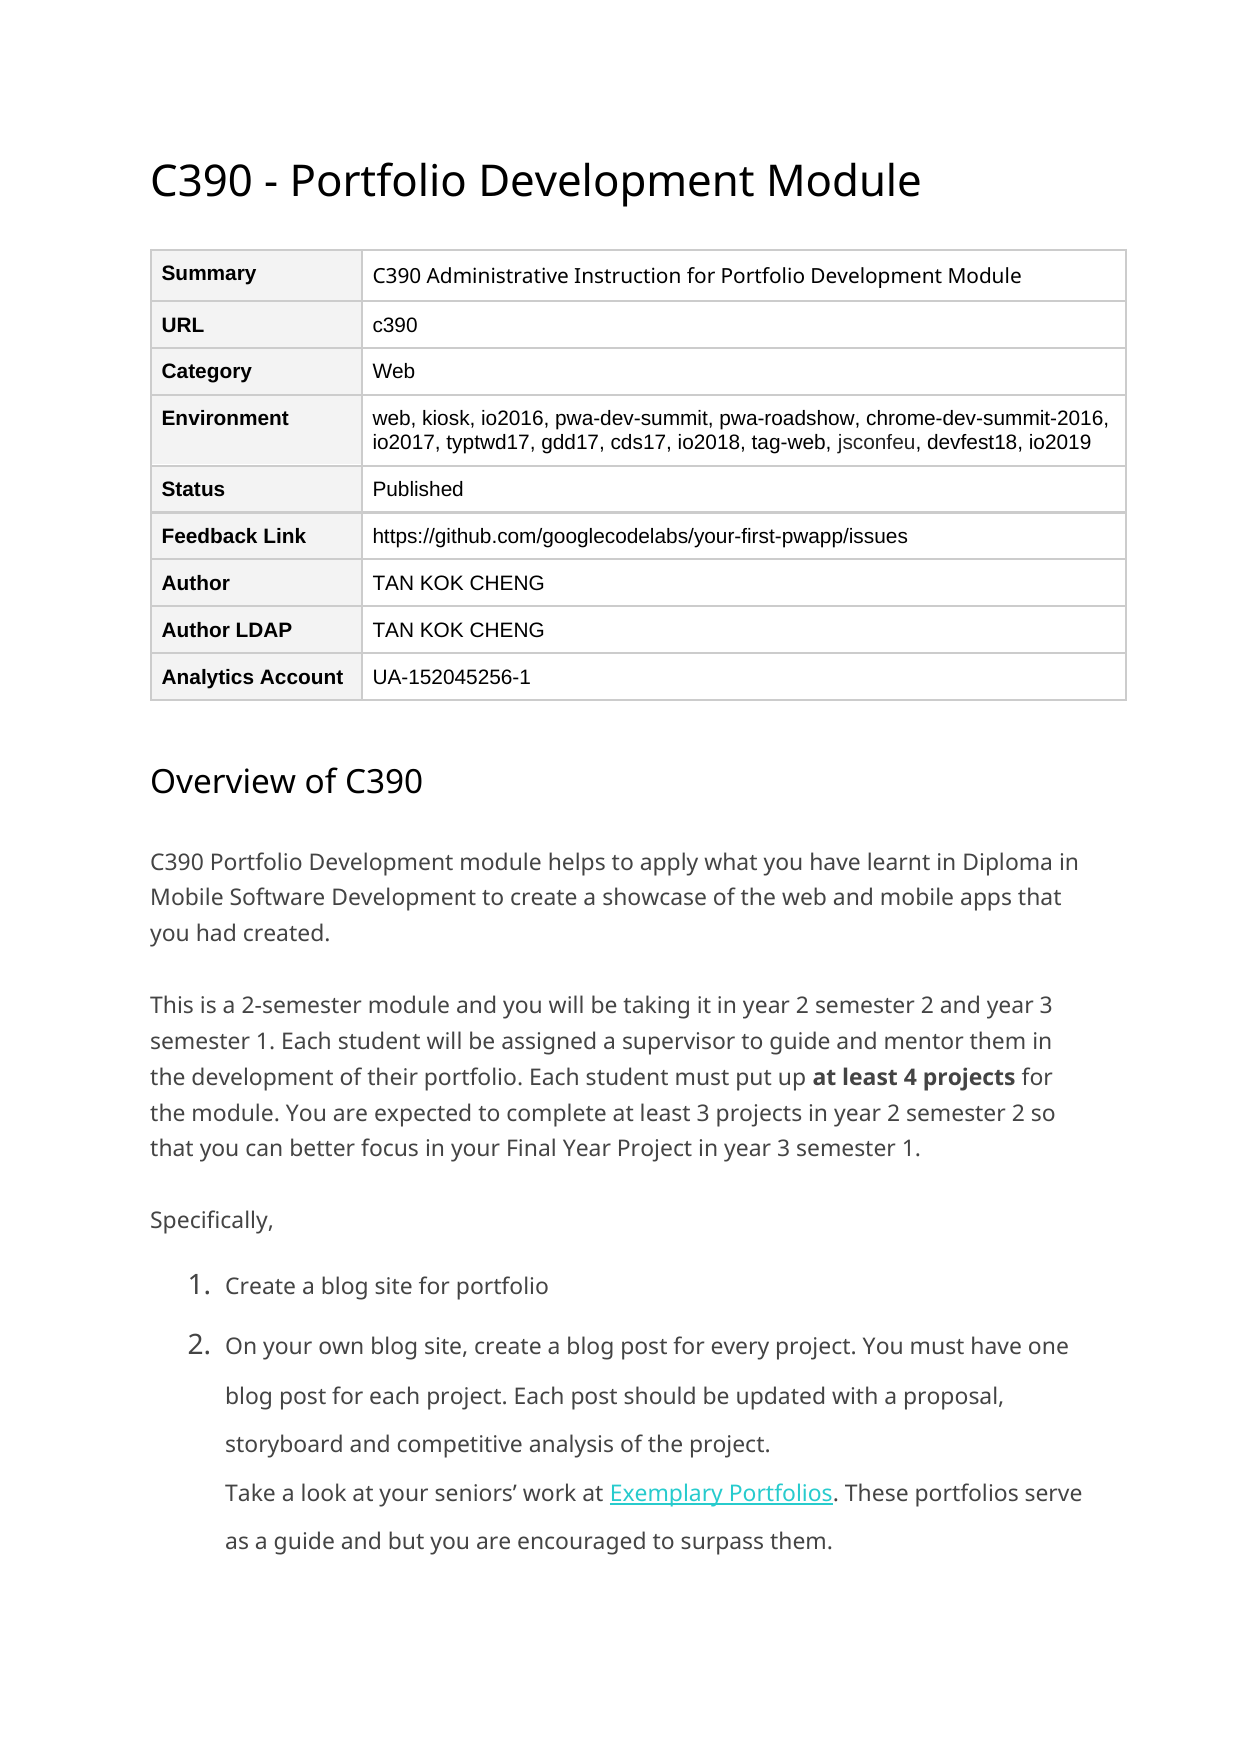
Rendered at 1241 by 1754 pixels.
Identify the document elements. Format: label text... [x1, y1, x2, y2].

table_cell Environment [152, 396, 361, 464]
text Specifically, [150, 1204, 1090, 1235]
table_cell UA-152045256-1 [363, 654, 1125, 699]
table_cell TAN KOK CHENG [363, 560, 1125, 605]
table_header Summary [152, 251, 361, 300]
table_cell Feedback Link [152, 514, 361, 558]
table_cell Published [363, 467, 1125, 511]
table_cell c390 [363, 302, 1125, 347]
table_cell Category [152, 349, 361, 394]
list Create a blog site for portfolio [187, 1265, 1090, 1303]
table_cell Status [152, 467, 361, 511]
table_cell Web [363, 349, 1125, 394]
list On your own blog site, create a blog post for every project. You must have one blog post for each project. Each post should be updated with a proposal, storyboard and competitive analysis of the project. Take a look at your seniors’ work at Exemplary Portfolios. These portfolios serve as a guide and but you are encouraged to surpass them. [187, 1324, 1090, 1556]
table_cell TAN KOK CHENG [363, 607, 1125, 652]
table_cell Author LDAP [152, 607, 361, 652]
table_cell web, kiosk, io2016, pwa-dev-summit, pwa-roadshow, chrome-dev-summit-2016, io2017, typtwd17, gdd17, cds17, io2018, tag-web, jsconfeu, devfest18, io2019 [363, 396, 1125, 464]
table_header C390 Administrative Instruction for Portfolio Development Module [363, 251, 1125, 300]
table_cell Analytics Account [152, 654, 361, 699]
title C390 - Portfolio Development Module [150, 150, 1090, 209]
subtitle Overview of C390 [150, 758, 1090, 803]
text C390 Portfolio Development module helps to apply what you have learnt in Diploma in Mobile Software Development to create a showcase of the web and mobile apps that you had created. [150, 845, 1090, 948]
table_cell URL [152, 302, 361, 347]
table_cell https://github.com/googlecodelabs/your-first-pwapp/issues [363, 514, 1125, 558]
text This is a 2-semester module and you will be taking it in year 2 semester 2 and year 3 semester 1. Each student will be assigned a supervisor to guide and mentor them in the development of their portfolio. Each student must put up at least 4 projects for the module. You are expected to complete at least 3 projects in year 2 semester 2 so that you can better focus in your Final Year Project in year 3 semester 1. [150, 989, 1090, 1164]
table_cell Author [152, 560, 361, 605]
